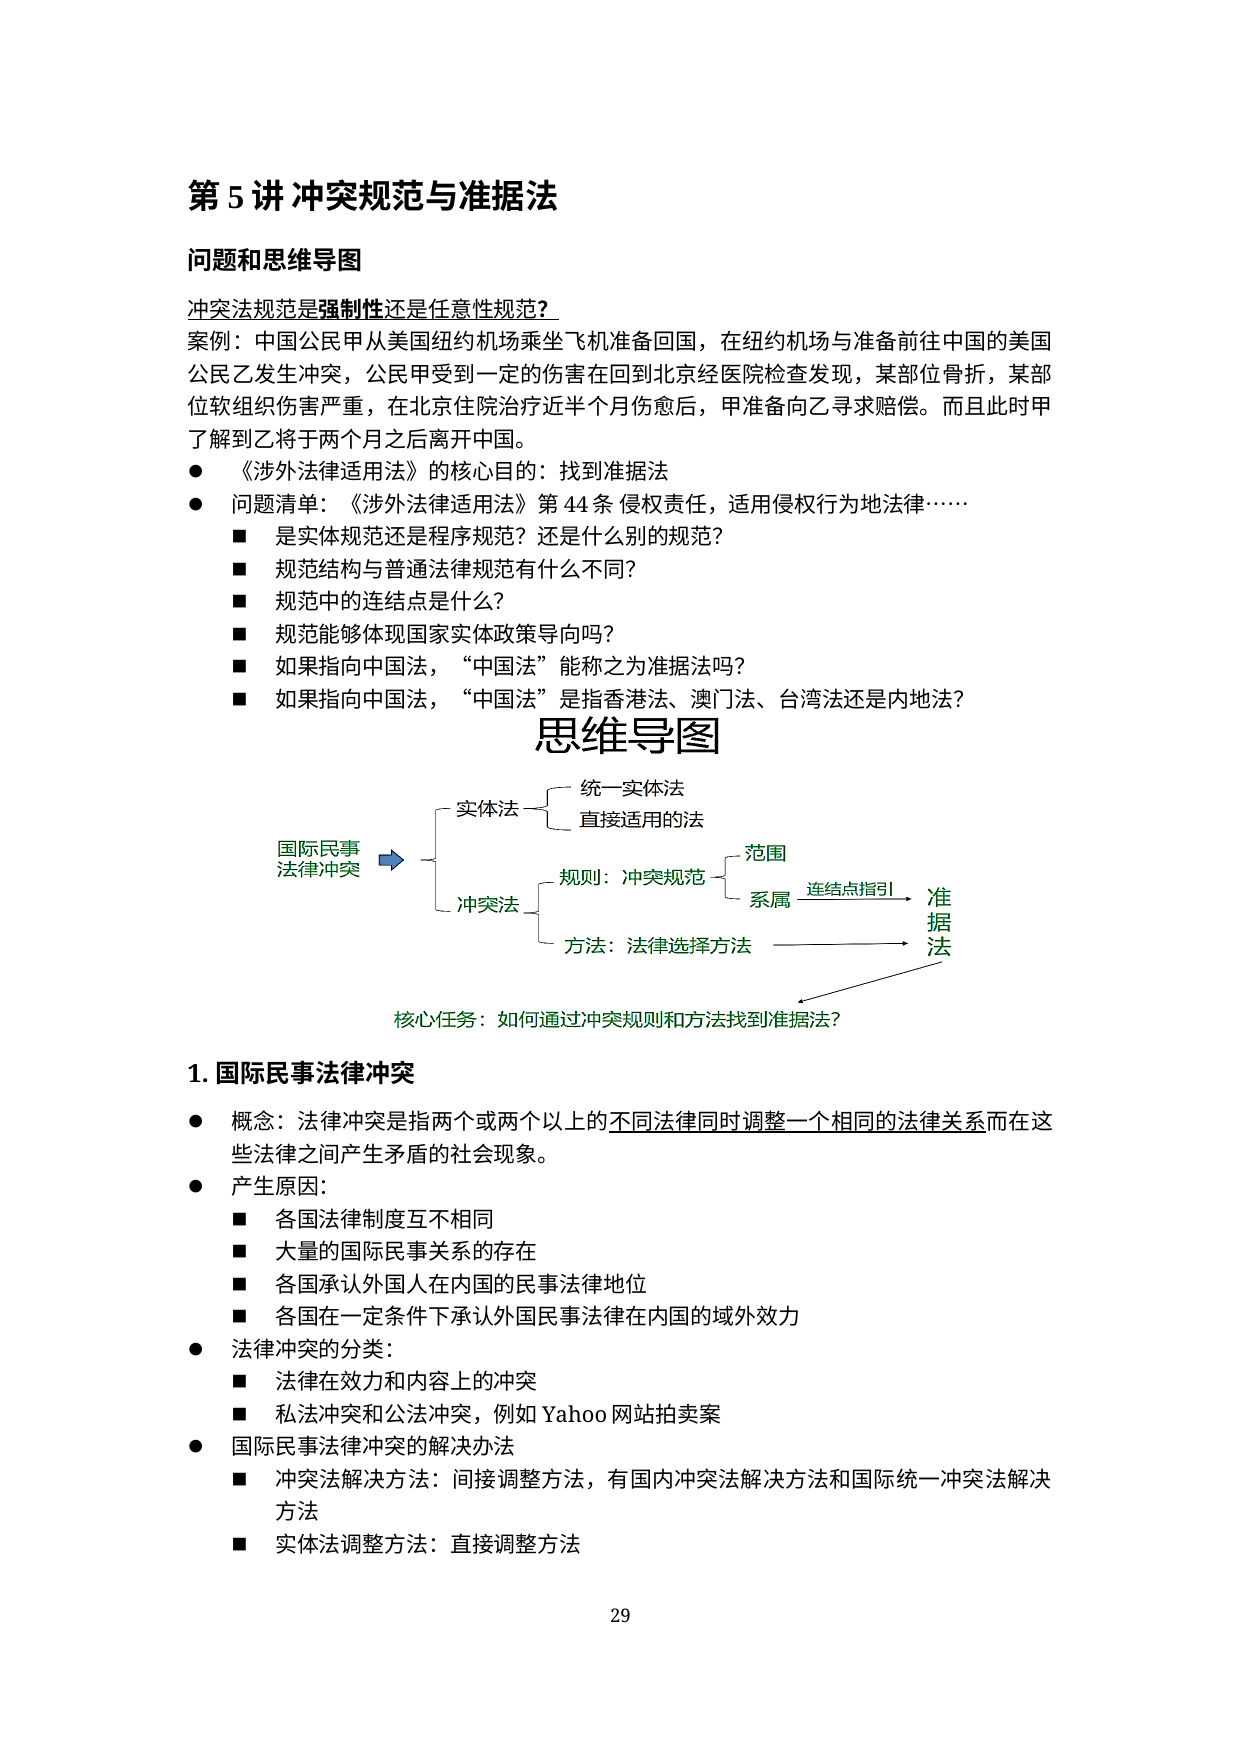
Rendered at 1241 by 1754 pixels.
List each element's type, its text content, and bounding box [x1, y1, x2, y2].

list 各国在一定条件下承认外国民事法律在内国的域外效力 [231, 1299, 1053, 1331]
list 冲突法解决方法：间接调整方法，有国内冲突法解决方法和国际统一冲突法解决方法 [231, 1461, 1053, 1526]
text 案例：中国公民甲从美国纽约机场乘坐飞机准备回国，在纽约机场与准备前往中国的美国公民乙发生冲突，公民甲受到一定的伤害在回到北京经医院检查发现，某部位骨折，某部位软组织伤害严重，在北京住院治疗近半个月伤愈后，甲准备向乙寻求赔偿。而且此时甲了解到乙将于两个月之后离开中国。 [187, 324, 1053, 454]
list 规范中的连结点是什么？ [231, 584, 1053, 616]
list 规范能够体现国家实体政策导向吗？ [231, 616, 1053, 649]
list 实体法调整方法：直接调整方法 [231, 1526, 1053, 1559]
subtitle 第5讲 冲突规范与准据法 [187, 161, 1053, 226]
list 大量的国际民事关系的存在 [231, 1234, 1053, 1266]
list 《涉外法律适用法》的核心目的：找到准据法 [187, 454, 1053, 486]
text 冲突法规范是强制性还是任意性规范？ [187, 291, 1053, 324]
list 规范结构与普通法律规范有什么不同？ [231, 551, 1053, 584]
picture [271, 713, 968, 1036]
list 如果指向中国法，“中国法”是指香港法、澳门法、台湾法还是内地法？ [231, 681, 1053, 714]
list 各国法律制度互不相同 [231, 1201, 1053, 1234]
list 法律冲突的分类： [187, 1331, 1053, 1364]
subtitle 问题和思维导图 [187, 226, 1053, 291]
list 是实体规范还是程序规范？还是什么别的规范？ [231, 519, 1053, 551]
list 各国承认外国人在内国的民事法律地位 [231, 1266, 1053, 1299]
list 概念：法律冲突是指两个或两个以上的不同法律同时调整一个相同的法律关系而在这些法律之间产生矛盾的社会现象。 [187, 1104, 1053, 1169]
list 产生原因： [187, 1169, 1053, 1201]
subtitle 1. 国际民事法律冲突 [187, 1039, 1053, 1104]
list 私法冲突和公法冲突，例如Yahoo网站拍卖案 [231, 1396, 1053, 1429]
list 法律在效力和内容上的冲突 [231, 1364, 1053, 1396]
list 国际民事法律冲突的解决办法 [187, 1429, 1053, 1461]
list 问题清单：《涉外法律适用法》第44条 侵权责任，适用侵权行为地法律…… [187, 486, 1053, 519]
list 如果指向中国法，“中国法”能称之为准据法吗？ [231, 649, 1053, 681]
